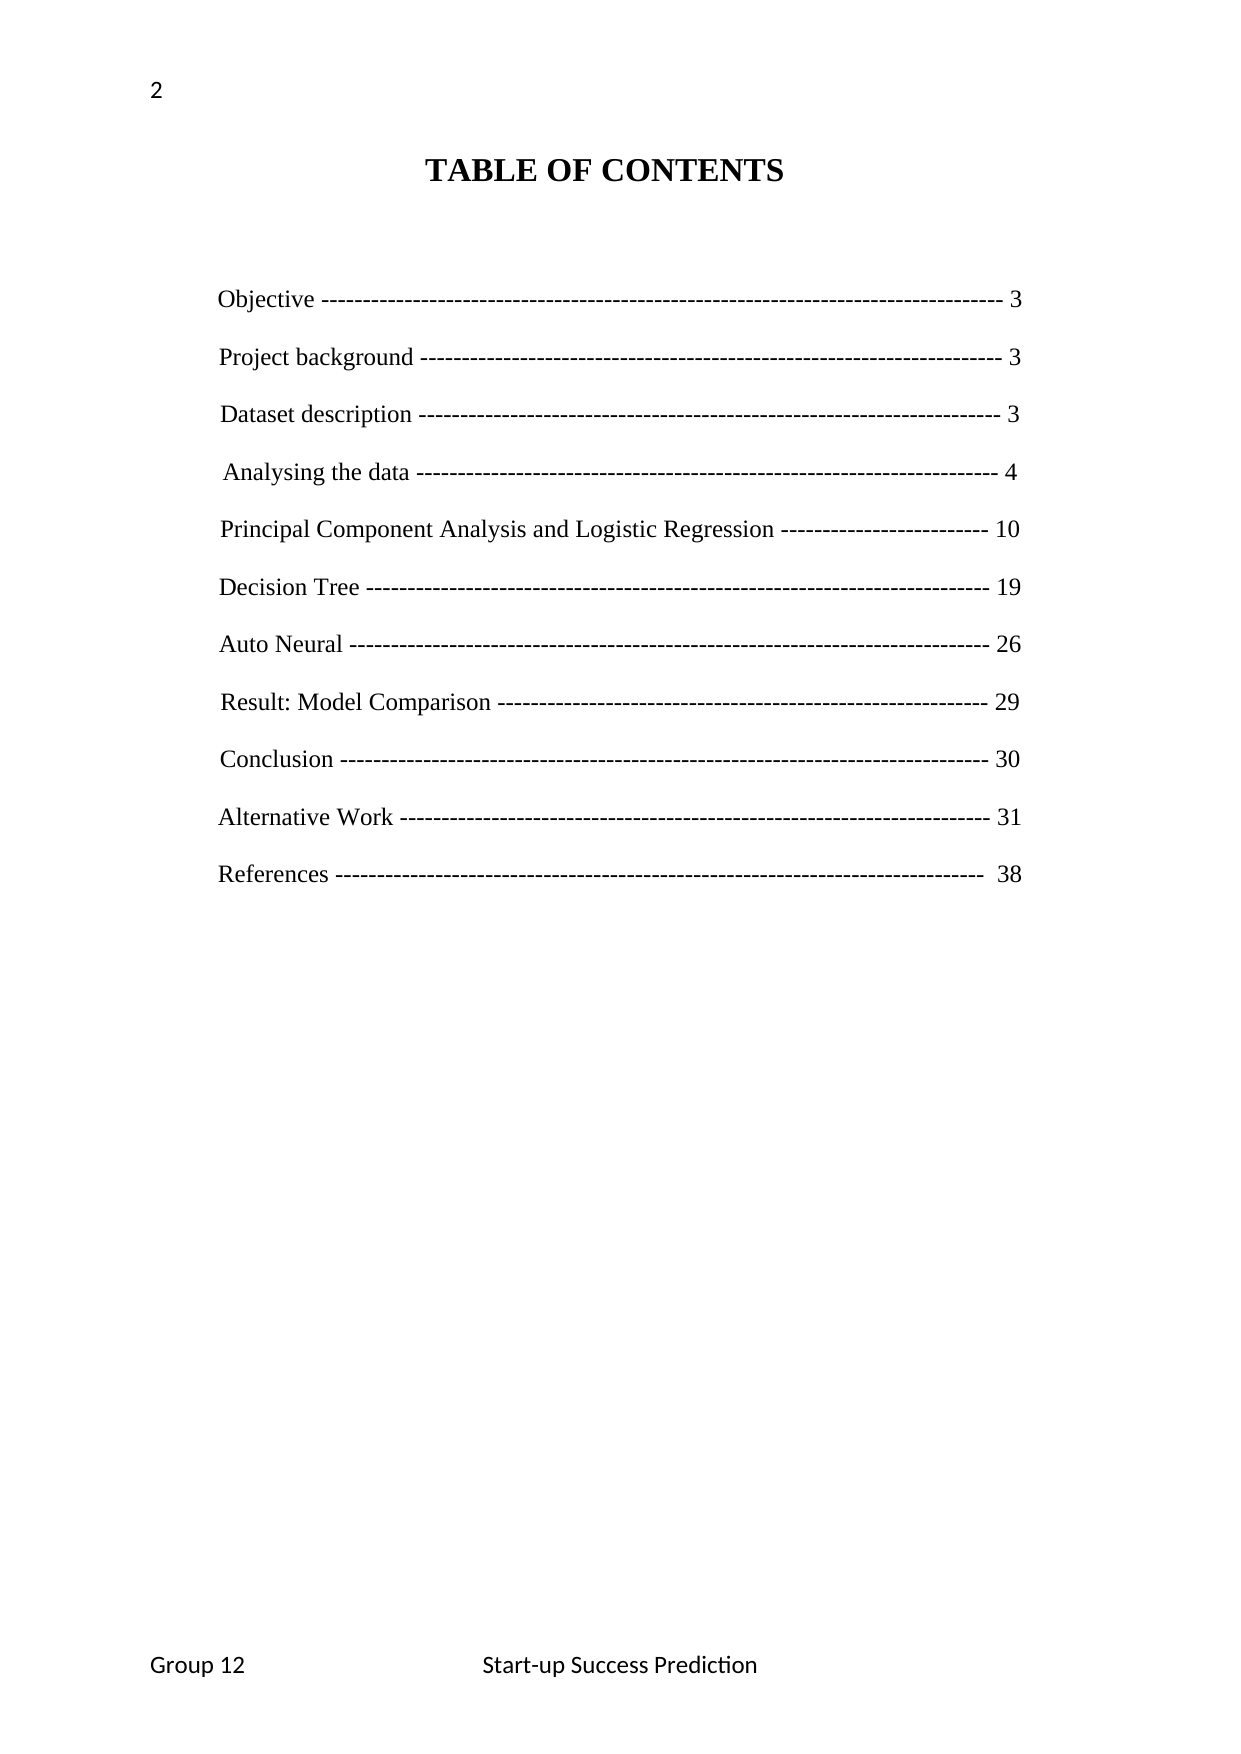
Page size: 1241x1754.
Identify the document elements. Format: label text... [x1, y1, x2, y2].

text Alternative Work ----------------------------------------------------------------------- 31 [150, 802, 1090, 830]
text Dataset description ---------------------------------------------------------------------- 3 [150, 399, 1090, 428]
text Analysing the data ---------------------------------------------------------------------- 4 [150, 457, 1090, 485]
text Decision Tree --------------------------------------------------------------------------- 19 [150, 572, 1090, 600]
text References ------------------------------------------------------------------------------ 38 [150, 859, 1090, 888]
text Project background ---------------------------------------------------------------------- 3 [150, 342, 1090, 370]
text TABLE OF CONTENTS [150, 150, 1090, 188]
text Auto Neural ----------------------------------------------------------------------------- 26 [150, 629, 1090, 658]
text Result: Model Comparison ----------------------------------------------------------- 29 [150, 687, 1090, 715]
text Principal Component Analysis and Logistic Regression ------------------------- 10 [150, 514, 1090, 543]
text Objective ---------------------------------------------------------------------------------- 3 [150, 284, 1090, 313]
text Conclusion ------------------------------------------------------------------------------ 30 [150, 744, 1090, 773]
